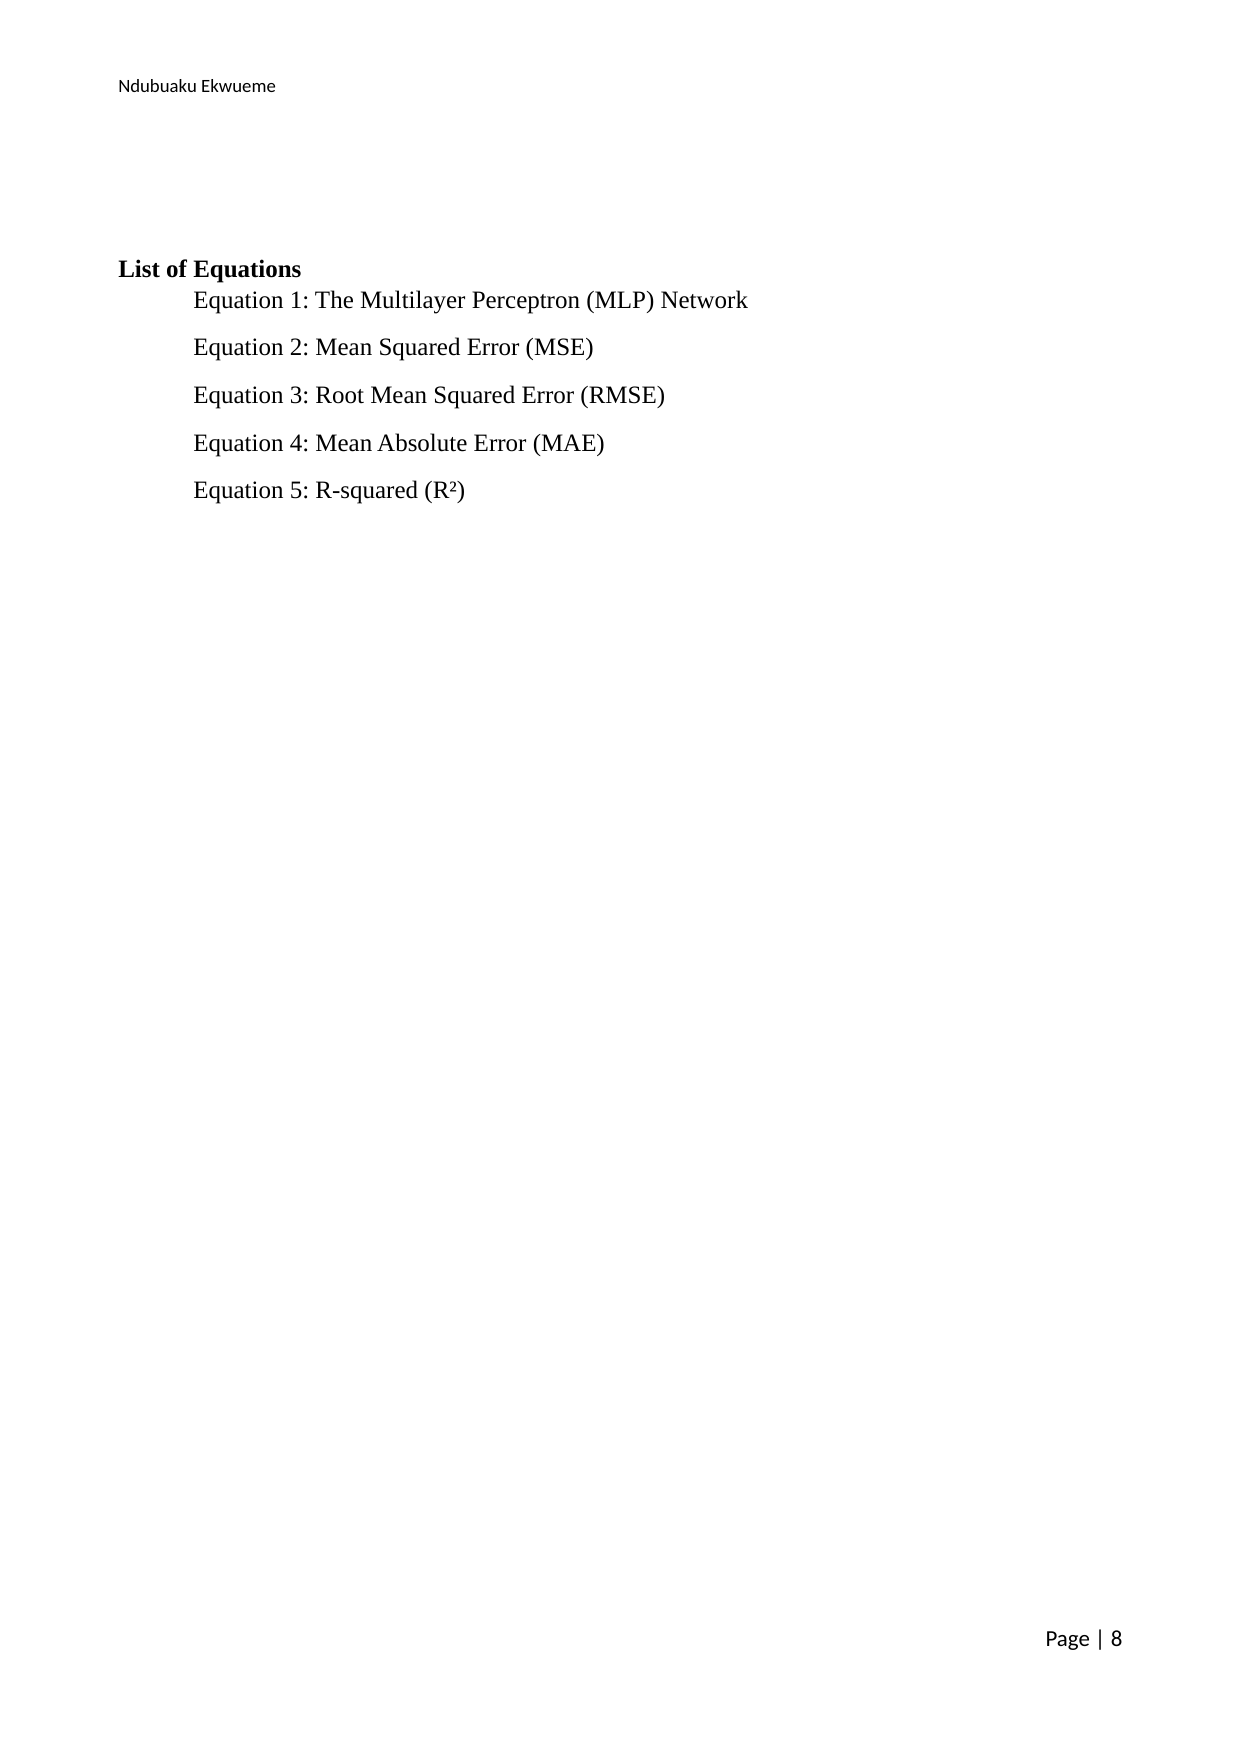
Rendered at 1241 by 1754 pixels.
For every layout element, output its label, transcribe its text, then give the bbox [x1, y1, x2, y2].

subtitle List of Equations [118, 254, 1122, 282]
text Equation 4: Mean Absolute Error (MAE) [118, 428, 1122, 457]
text Equation 3: Root Mean Squared Error (RMSE) [118, 380, 1122, 409]
text Equation 1: The Multilayer Perceptron (MLP) Network [118, 285, 1122, 313]
text Equation 2: Mean Squared Error (MSE) [118, 332, 1122, 361]
text Equation 5: R-squared (R²) [118, 476, 1122, 504]
